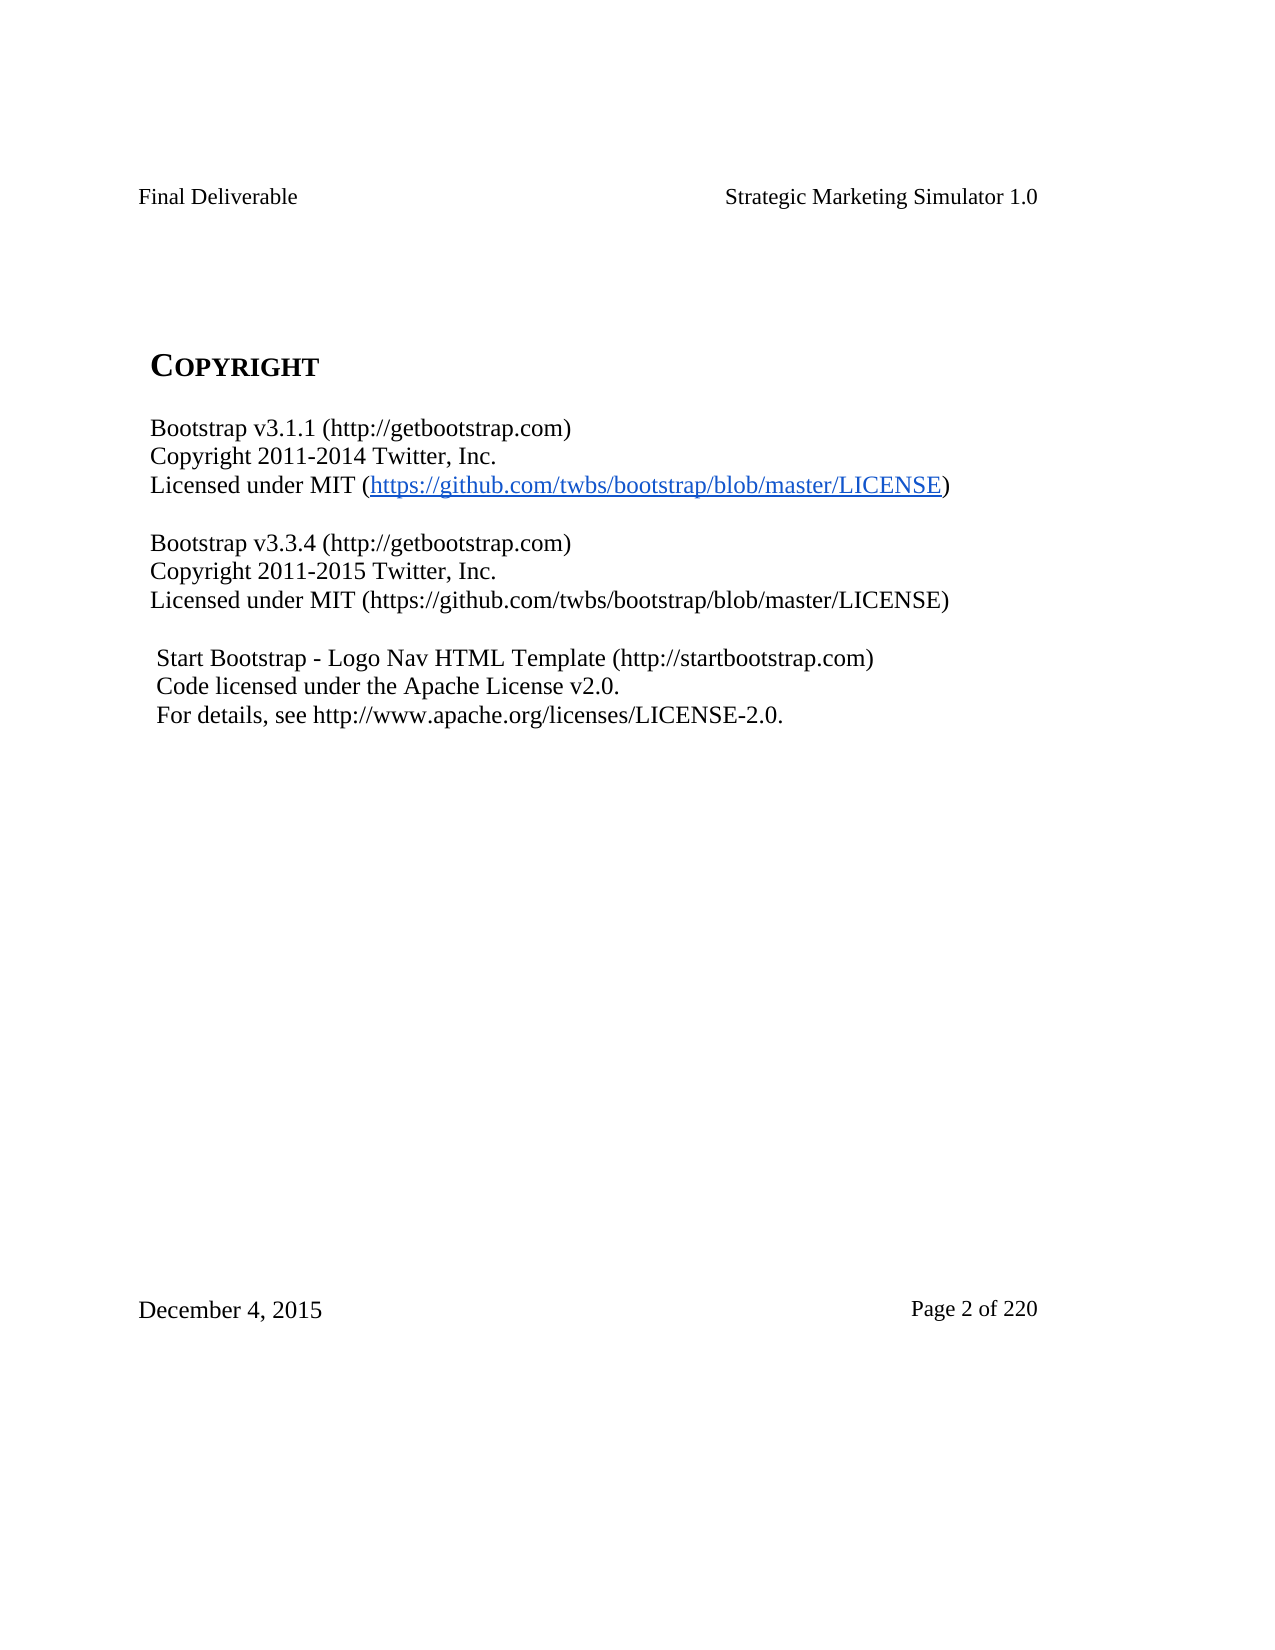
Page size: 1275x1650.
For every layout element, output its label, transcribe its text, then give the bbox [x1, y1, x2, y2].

subtitle Copyright [150, 346, 1125, 384]
text Code licensed under the Apache License v2.0. [150, 671, 1125, 700]
text Copyright 2011-2014 Twitter, Inc. [150, 441, 1125, 470]
text Copyright 2011-2015 Twitter, Inc. [150, 556, 1125, 585]
text Bootstrap v3.3.4 (http://getbootstrap.com) [150, 528, 1125, 556]
text Licensed under MIT (https://github.com/twbs/bootstrap/blob/master/LICENSE) [150, 585, 1125, 614]
text Start Bootstrap - Logo Nav HTML Template (http://startbootstrap.com) [150, 643, 1125, 671]
text Licensed under MIT (https://github.com/twbs/bootstrap/blob/master/LICENSE) [150, 470, 1125, 499]
text Bootstrap v3.1.1 (http://getbootstrap.com) [150, 413, 1125, 441]
text For details, see http://www.apache.org/licenses/LICENSE-2.0. [150, 700, 1125, 729]
